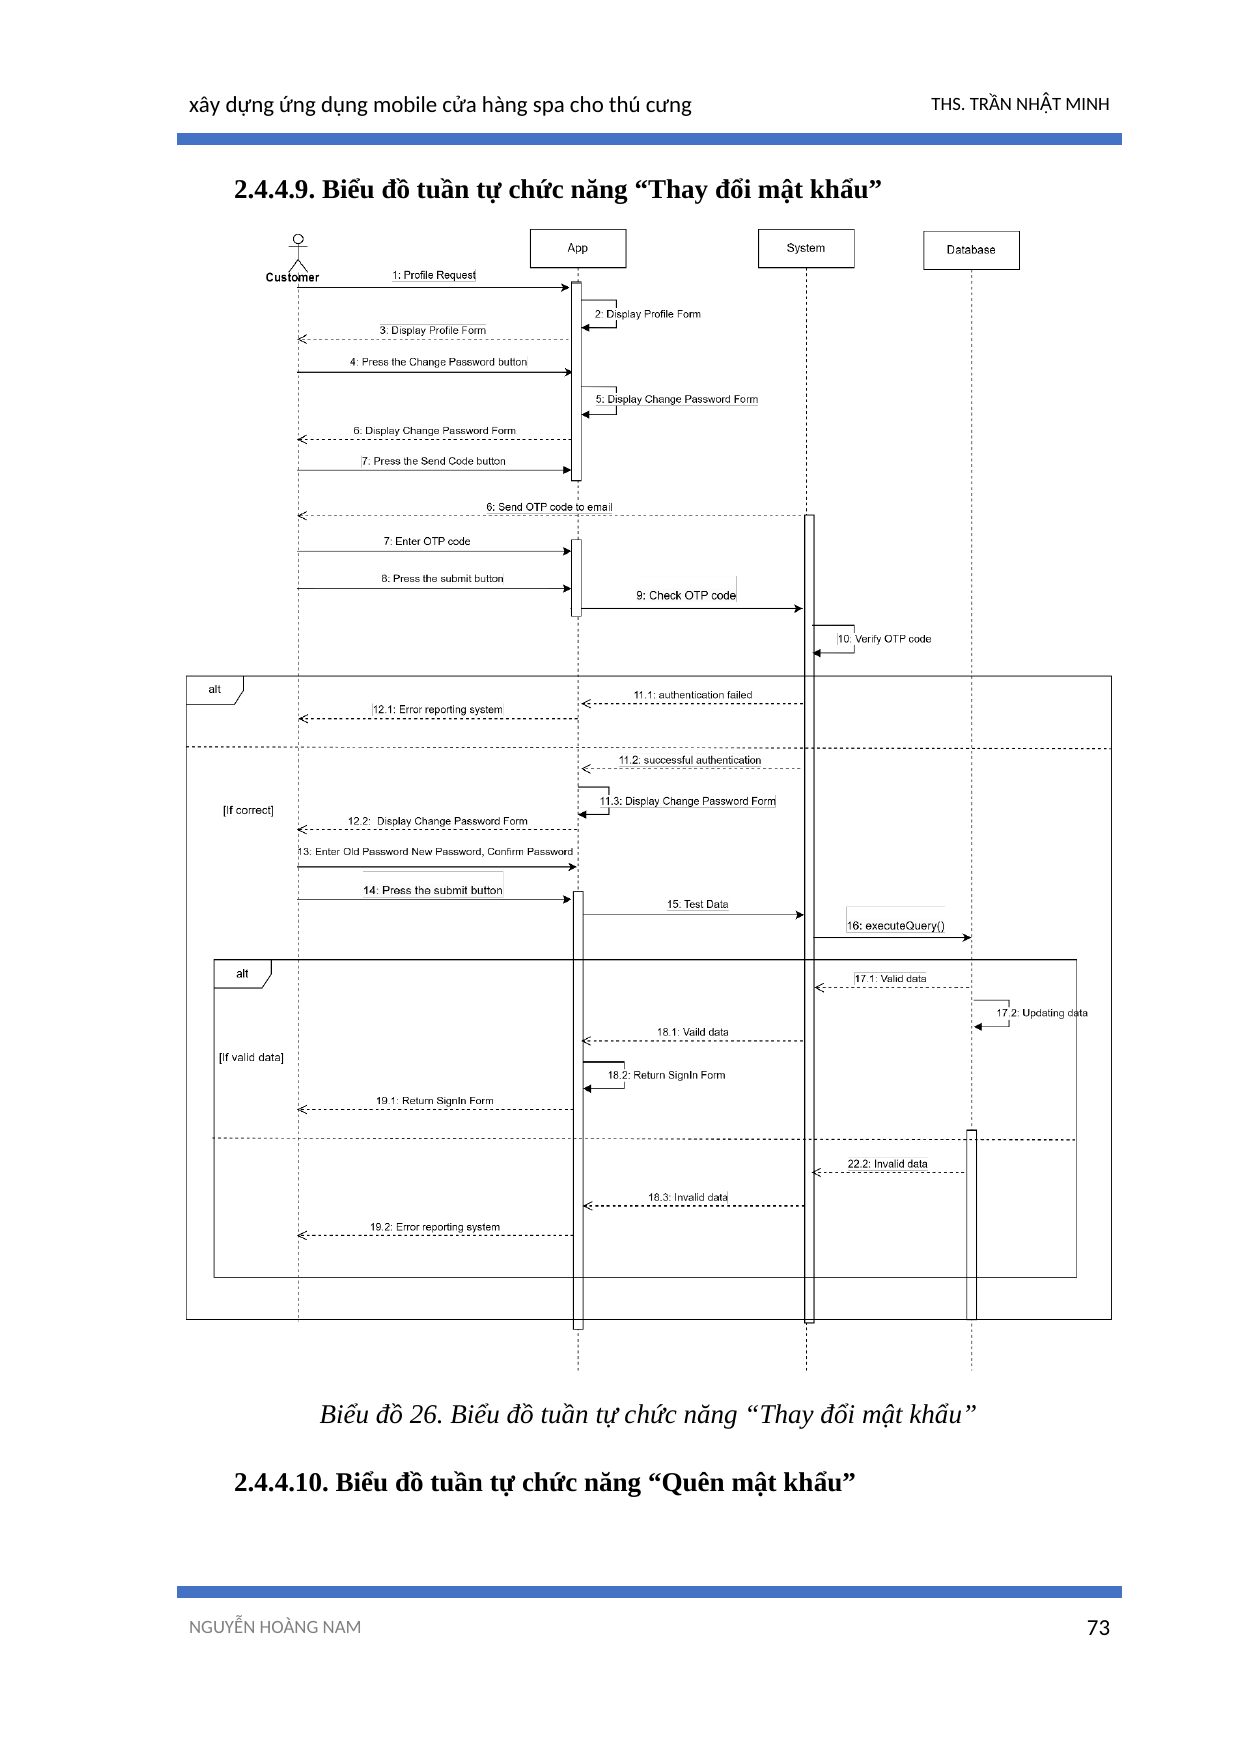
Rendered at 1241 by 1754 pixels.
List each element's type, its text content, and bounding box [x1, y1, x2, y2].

subtitle 2.4.4.9. Biểu đồ tuần tự chức năng “Thay đổi mật khẩu” [234, 173, 1122, 204]
text Biểu đồ 26. Biểu đồ tuần tự chức năng “Thay đổi mật khẩu” [177, 1399, 1122, 1430]
picture [177, 219, 1122, 1381]
subtitle 2.4.4.10. Biểu đồ tuần tự chức năng “Quên mật khẩu” [234, 1466, 1122, 1497]
